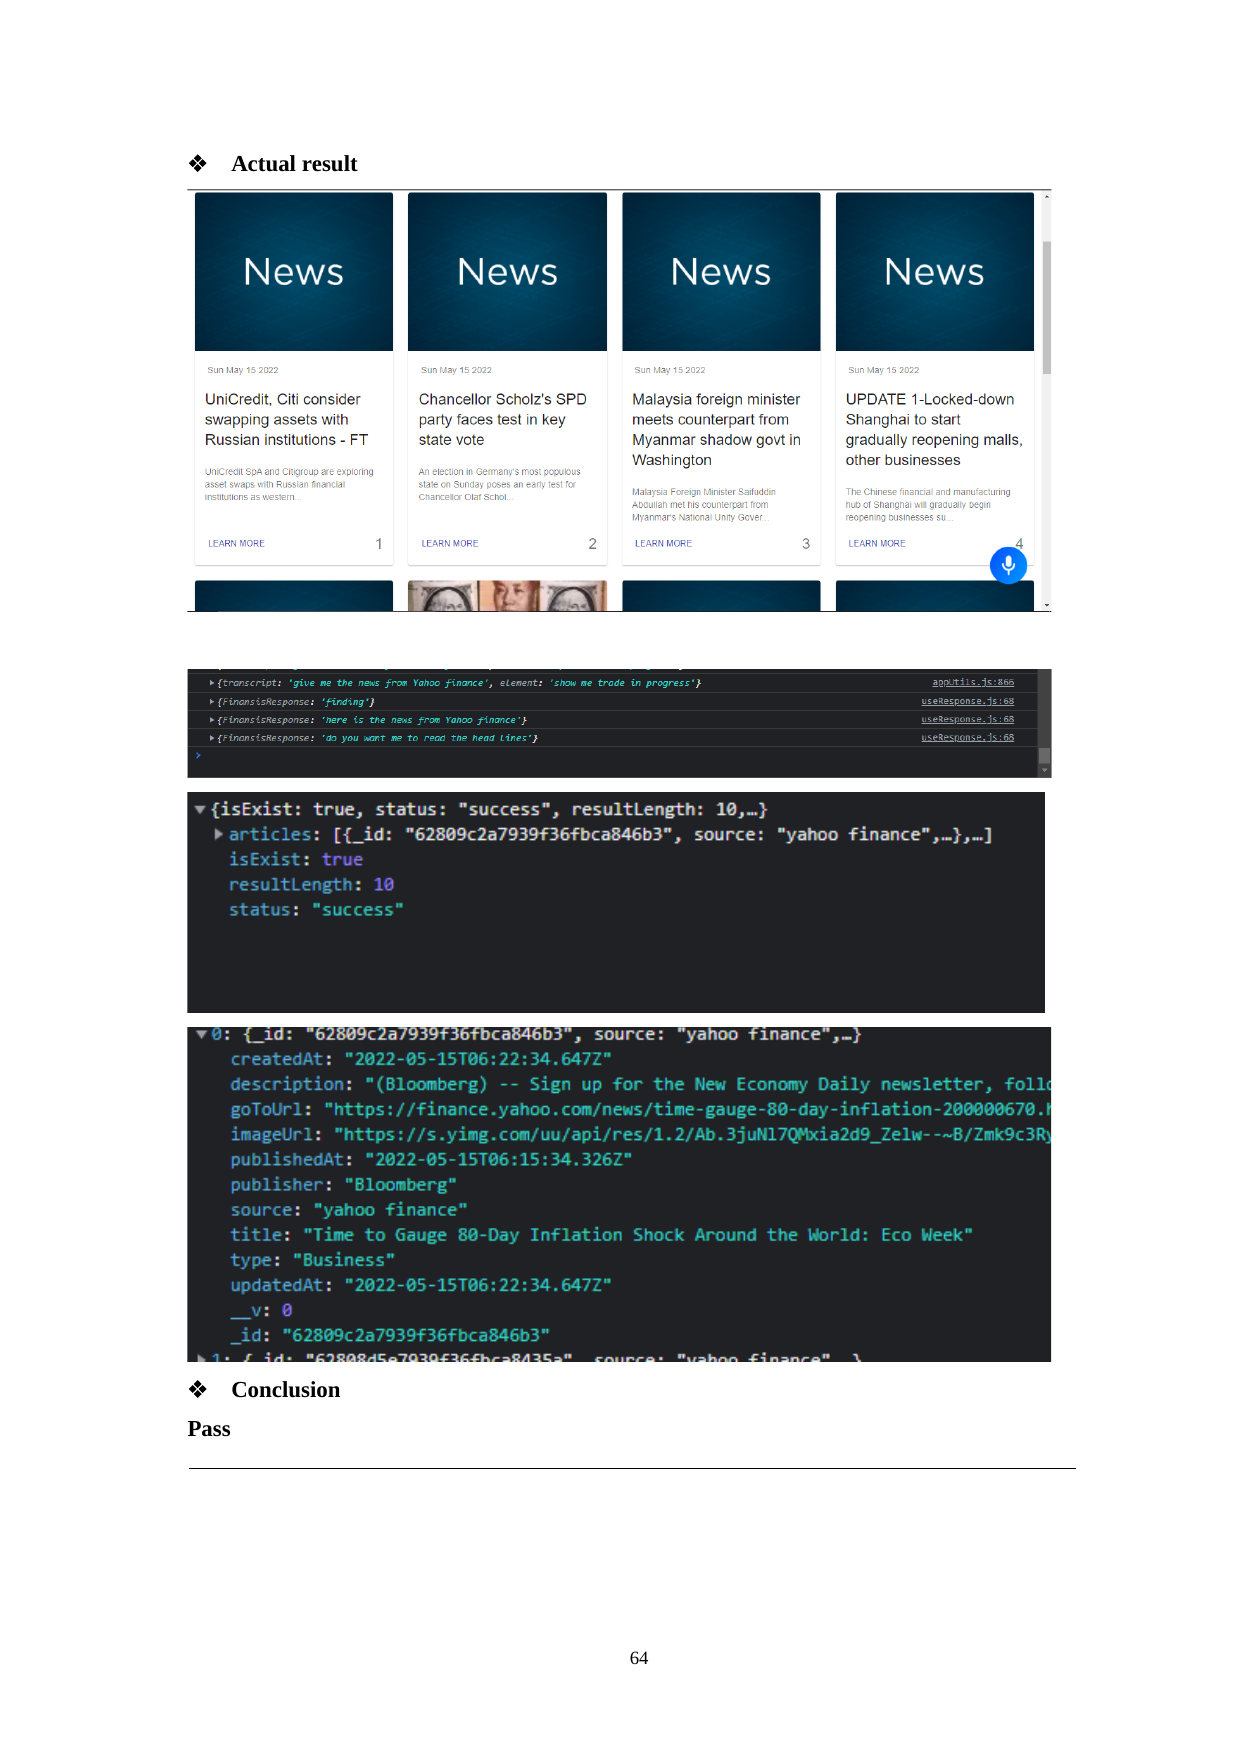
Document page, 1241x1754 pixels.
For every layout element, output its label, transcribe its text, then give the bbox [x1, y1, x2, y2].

list Actual result [187, 150, 1053, 176]
list Conclusion [187, 1376, 1053, 1402]
picture [187, 189, 1052, 612]
picture [187, 1027, 1052, 1362]
picture [187, 669, 1052, 778]
picture [187, 792, 1045, 1013]
list Pass [187, 1415, 1053, 1442]
